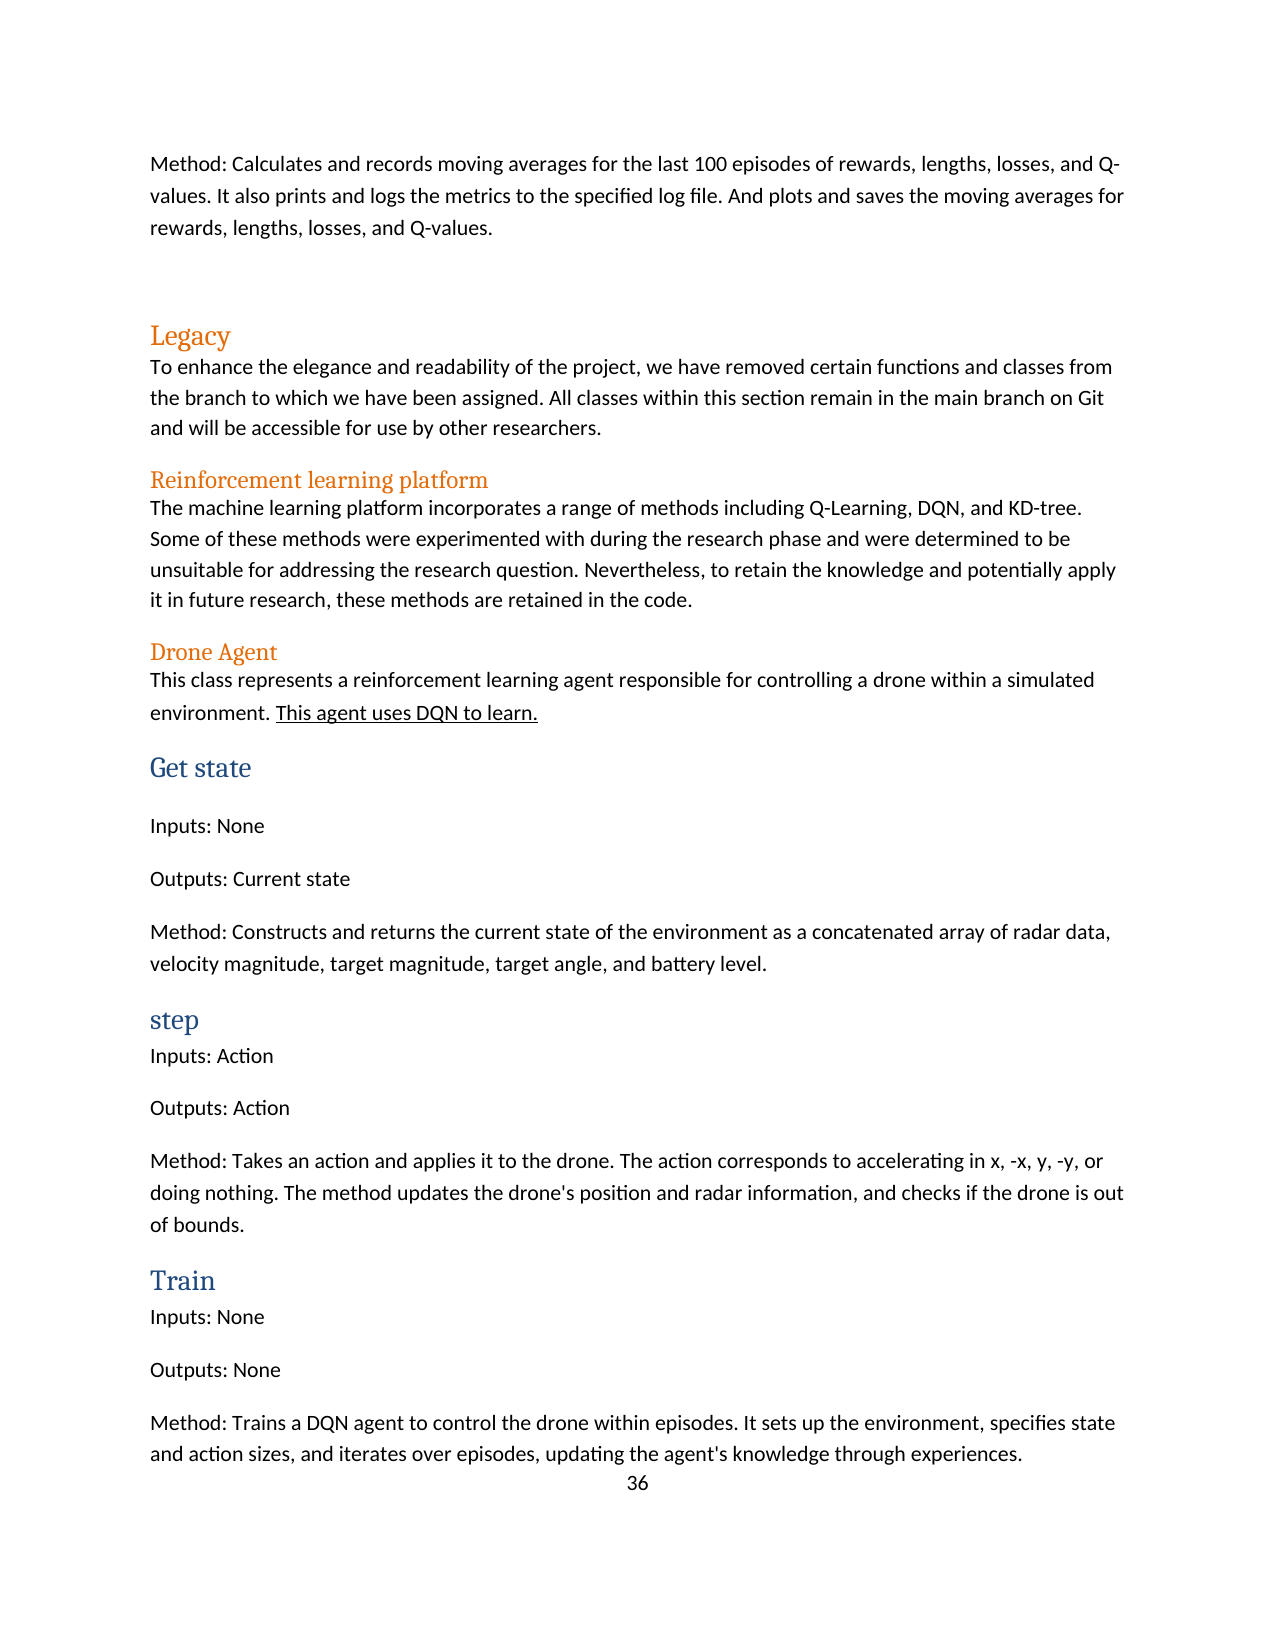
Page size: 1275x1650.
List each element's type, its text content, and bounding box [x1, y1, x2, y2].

text To enhance the elegance and readability of the project, we have removed certain functions and classes from the branch to which we have been assigned. All classes within this section remain in the main branch on Git and will be accessible for use by other researchers. [150, 353, 1125, 441]
text Inputs: None [150, 812, 1125, 839]
text Outputs: None [150, 1356, 1125, 1382]
text step Inputs: Action [150, 1003, 1125, 1068]
text The machine learning platform incorporates a range of methods including Q-Learning, DQN, and KD-tree. Some of these methods were experimented with during the research phase and were determined to be unsuitable for addressing the research question. Nevertheless, to retain the knowledge and potentially apply it in future research, these methods are retained in the code. [150, 494, 1125, 613]
text This class represents a reinforcement learning agent responsible for controlling a drone within a simulated environment. This agent uses DQN to learn. [150, 667, 1125, 725]
text Method: Takes an action and applies it to the drone. The action corresponds to accelerating in x, -x, y, -y, or doing nothing. The method updates the drone's position and radar information, and checks if the drone is out of bounds. [150, 1147, 1125, 1238]
text Get state [150, 751, 1125, 785]
subtitle Reinforcement learning platform [150, 466, 1125, 494]
text Method: Calculates and records moving averages for the last 100 episodes of rewards, lengths, losses, and Q-values. It also prints and logs the metrics to the specified log file. And plots and saves the moving averages for rewards, lengths, losses, and Q-values. [150, 150, 1125, 241]
subtitle Drone Agent [150, 638, 1125, 667]
text Train Inputs: None [150, 1264, 1125, 1330]
text Method: Trains a DQN agent to control the drone within episodes. It sets up the environment, specifies state and action sizes, and iterates over episodes, updating the agent's knowledge through experiences. [150, 1409, 1125, 1467]
subtitle Legacy [150, 319, 1125, 353]
text Outputs: Current state [150, 865, 1125, 892]
text Outputs: Action [150, 1094, 1125, 1121]
text Method: Constructs and returns the current state of the environment as a concatenated array of radar data, velocity magnitude, target magnitude, target angle, and battery level. [150, 918, 1125, 977]
